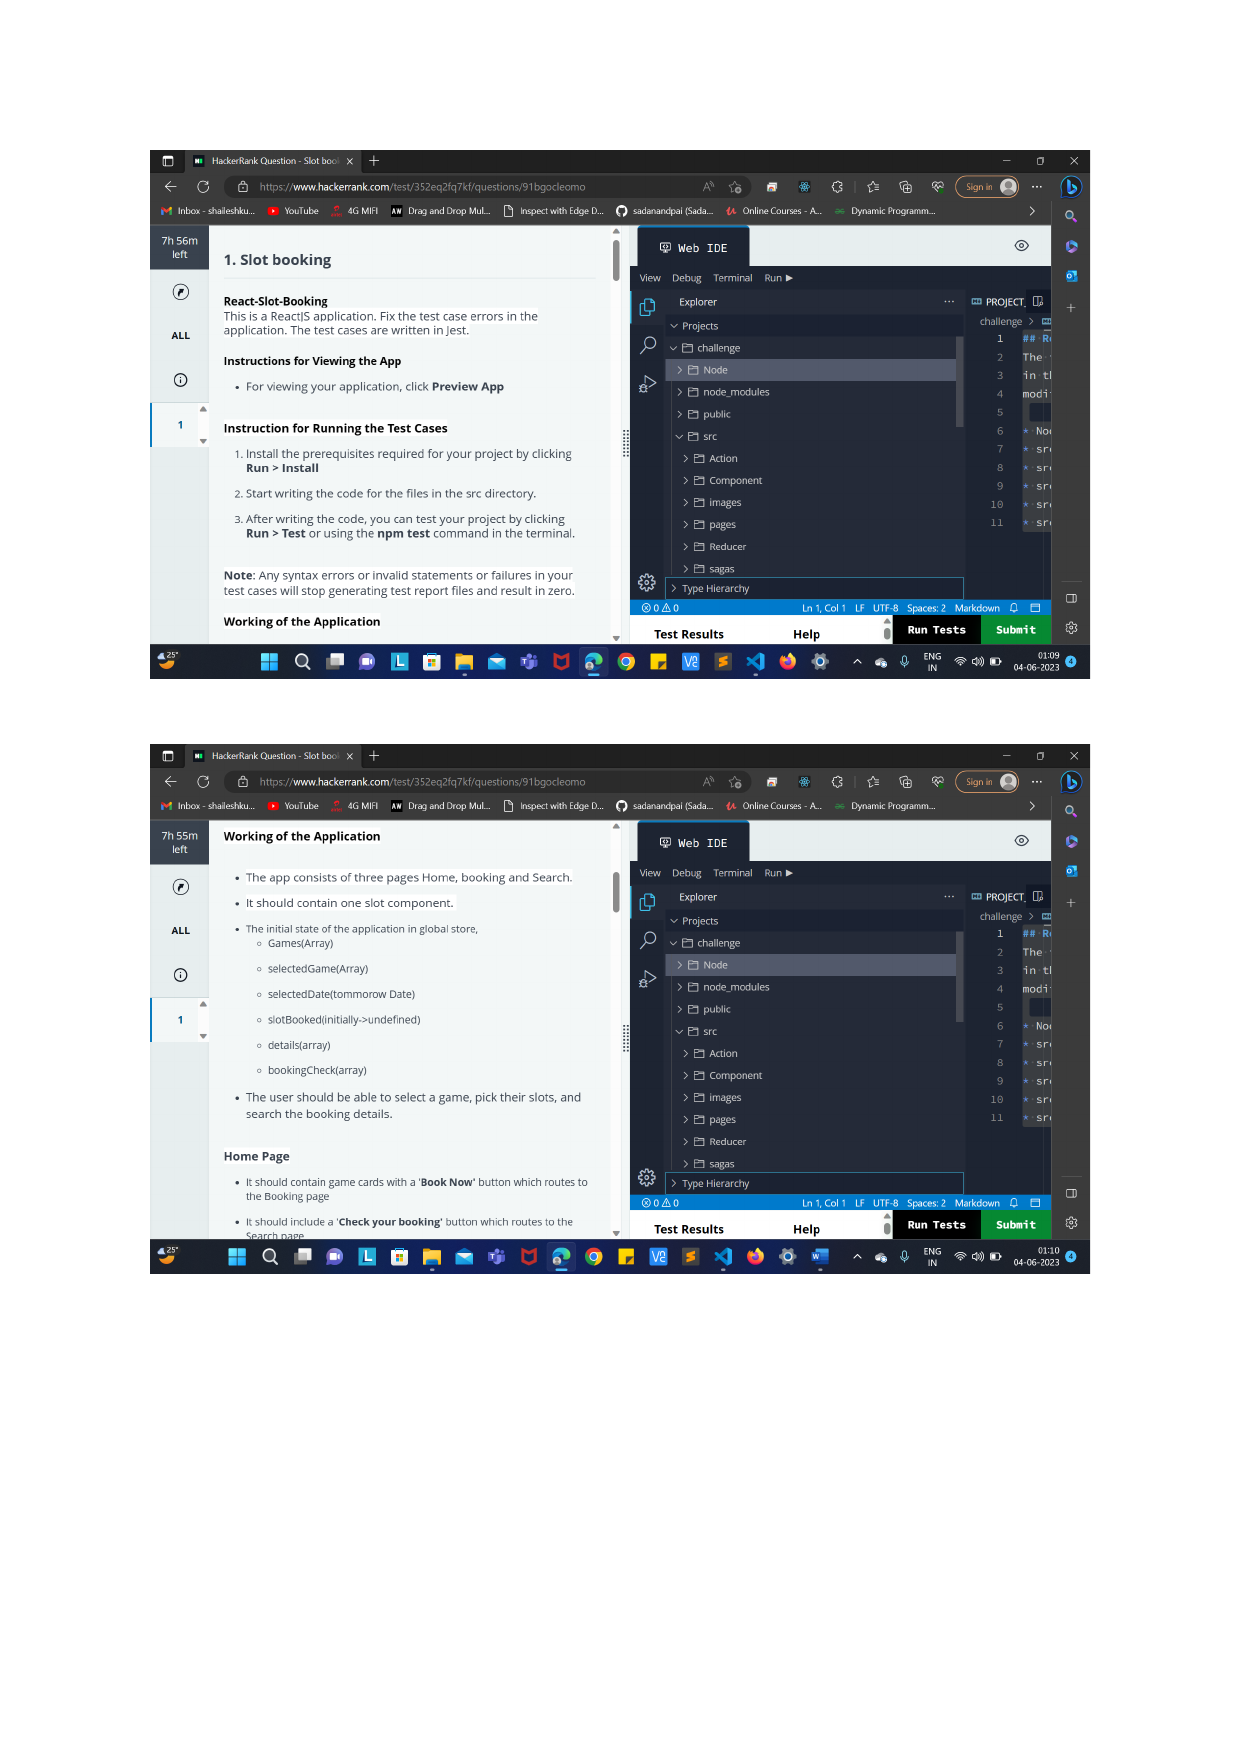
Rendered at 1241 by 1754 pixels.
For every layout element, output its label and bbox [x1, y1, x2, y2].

picture [150, 744, 1091, 1274]
picture [150, 150, 1091, 679]
